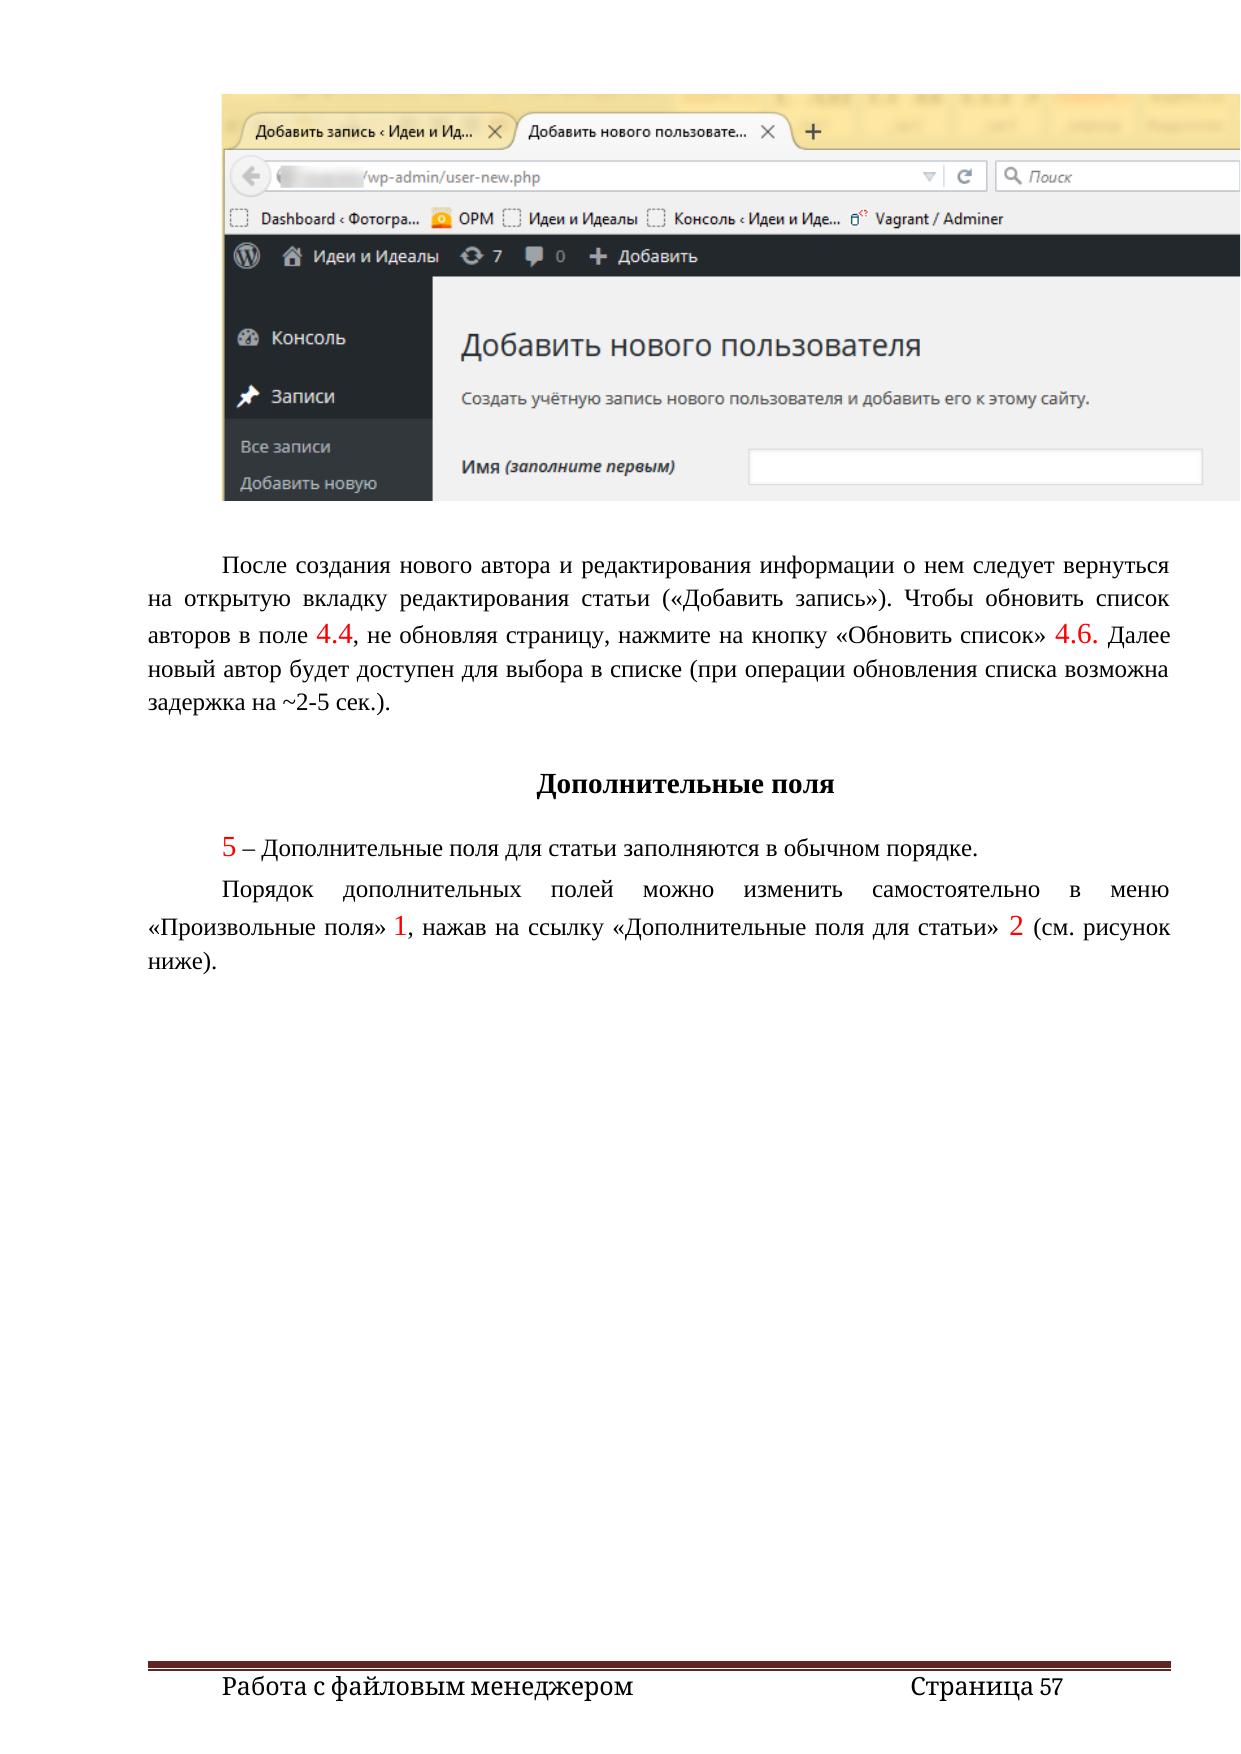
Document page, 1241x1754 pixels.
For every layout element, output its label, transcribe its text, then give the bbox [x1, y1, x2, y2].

text После создания нового автора и редактирования информации о нем следует вернуться на открытую вкладку редактирования статьи («Добавить запись»). Чтобы обновить список авторов в поле 4.4, не обновляя страницу, нажмите на кнопку «Обновить список» 4.6. Далее новый автор будет доступен для выбора в списке (при операции обновления списка возможна задержка на ~2-5 сек.). [148, 550, 1171, 716]
text Порядок дополнительных полей можно изменить самостоятельно в меню «Произвольные поля» 1, нажав на ссылку «Дополнительные поля для статьи» 2 (см. рисунок ниже). [148, 874, 1171, 975]
text Дополнительные поля [201, 766, 1171, 799]
text 5 – Дополнительные поля для статьи заполняются в обычном порядке. [148, 829, 1171, 863]
picture [221, 94, 1241, 501]
